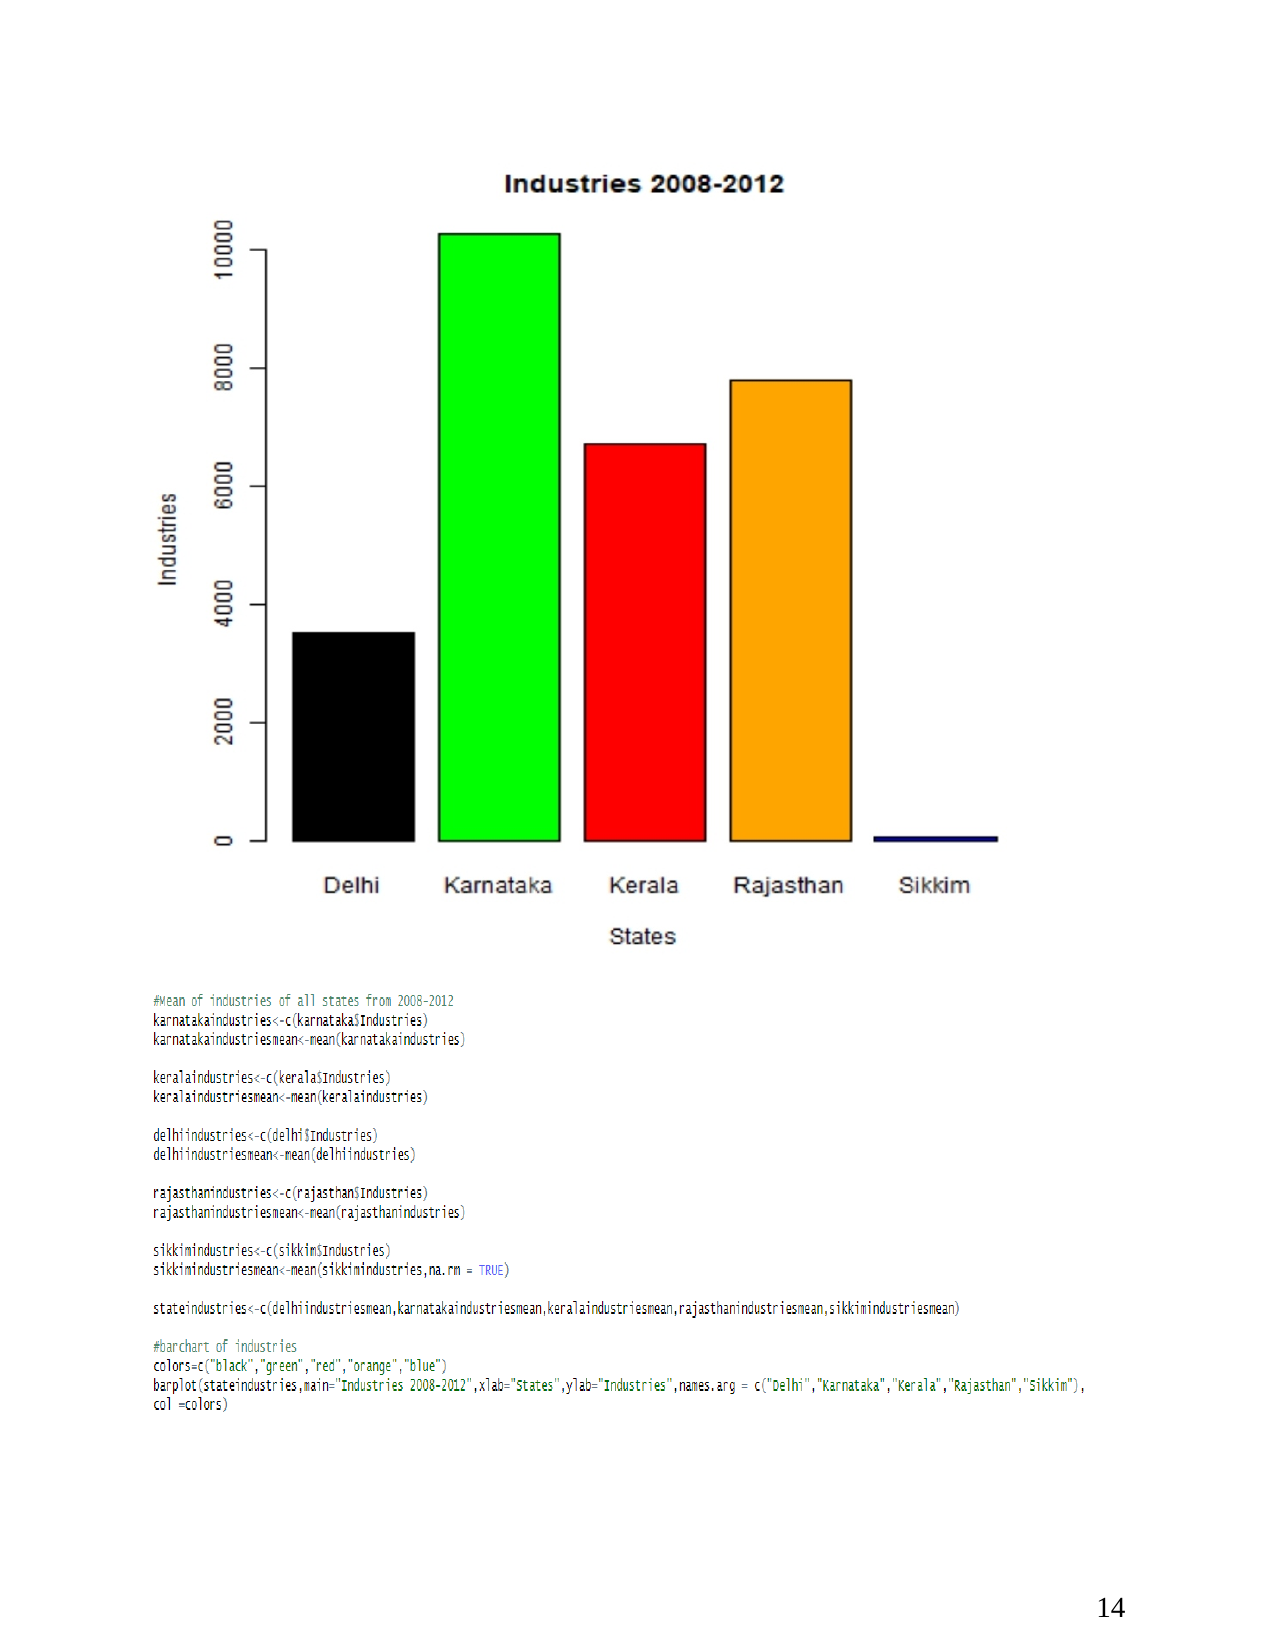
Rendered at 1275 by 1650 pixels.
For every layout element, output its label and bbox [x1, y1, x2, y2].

picture [150, 150, 1125, 1432]
